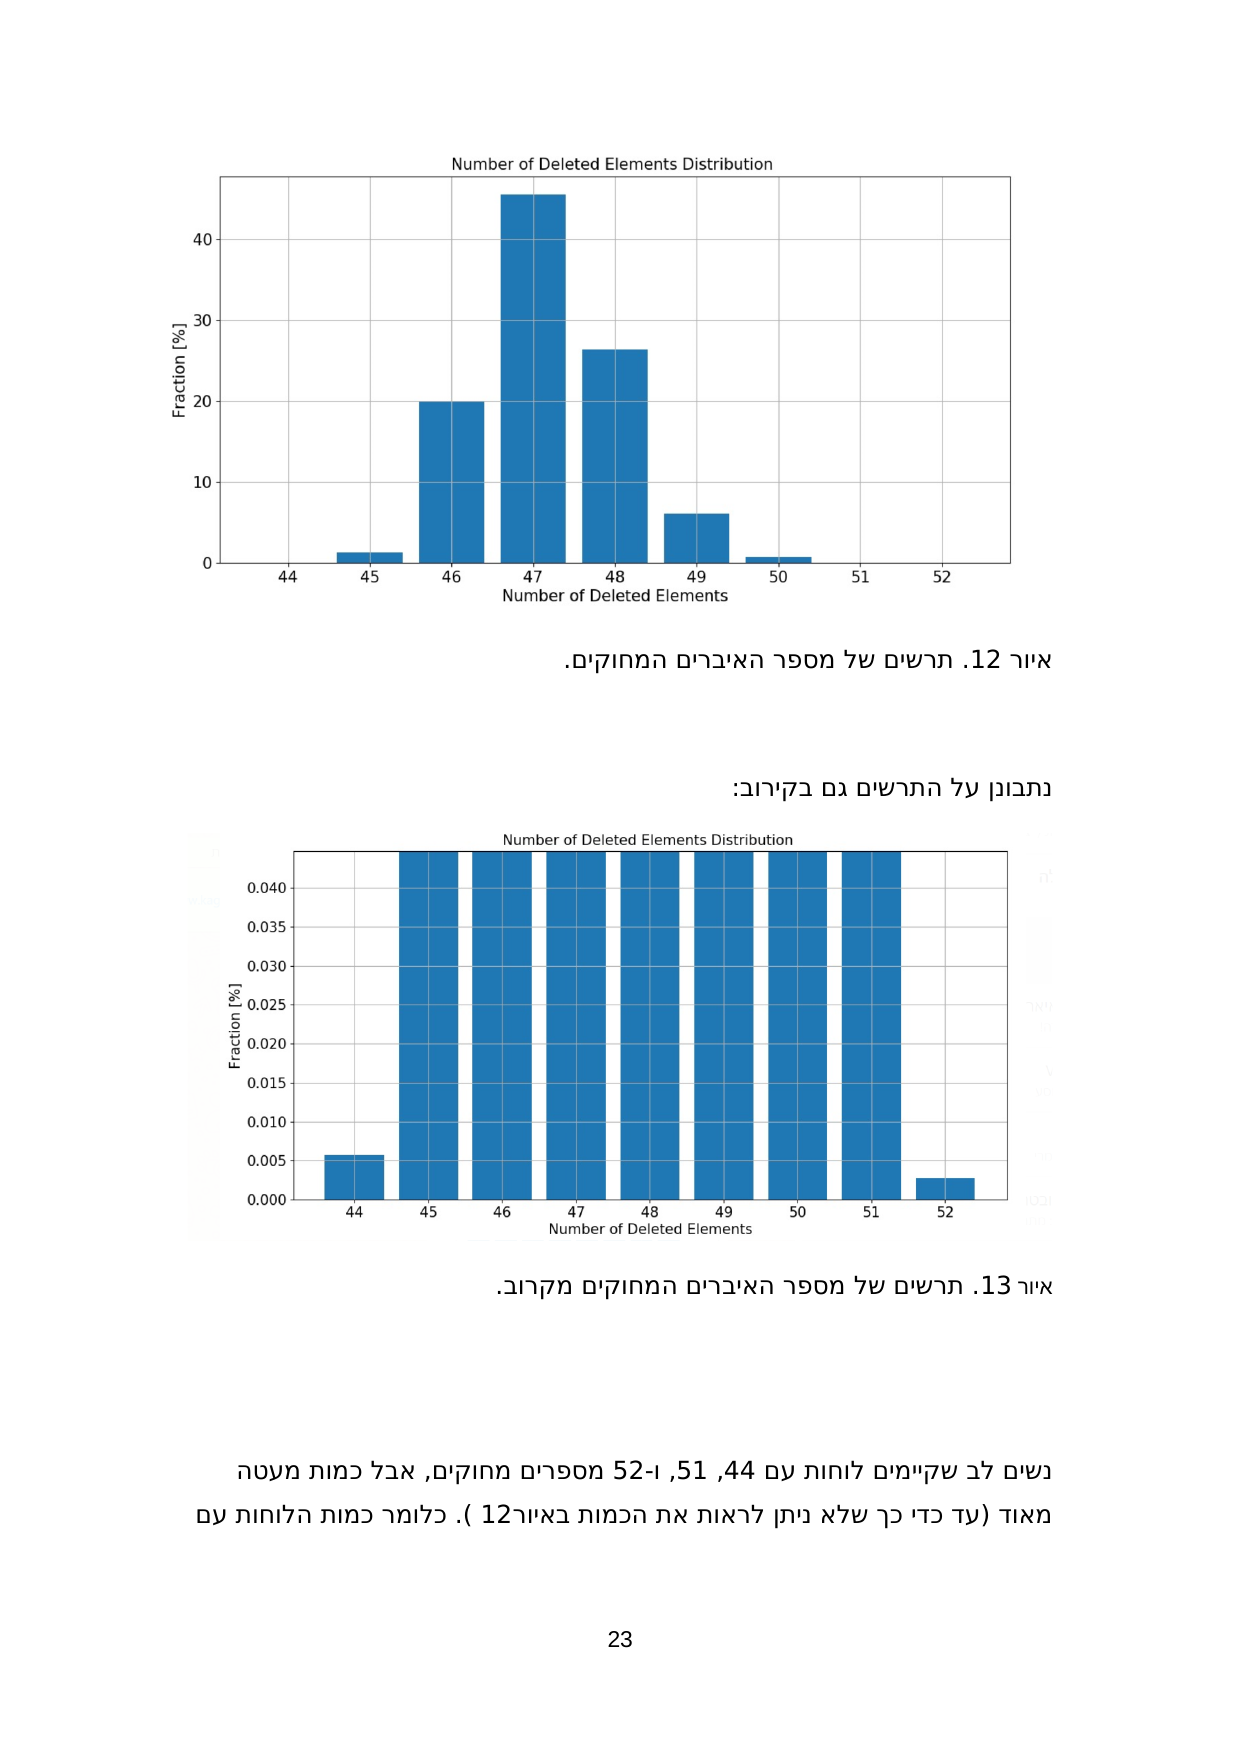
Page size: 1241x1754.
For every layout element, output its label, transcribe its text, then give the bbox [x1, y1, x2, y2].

text איור 13. תרשים של מספר האיברים המחוקים מקרוב. [187, 1271, 1053, 1300]
text איור 12. תרשים של מספר האיברים המחוקים. [187, 645, 1053, 674]
picture [187, 833, 1053, 1241]
picture [141, 150, 1053, 615]
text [187, 1457, 1053, 1529]
text נתבונן על התרשים גם בקירוב: [187, 773, 1053, 802]
